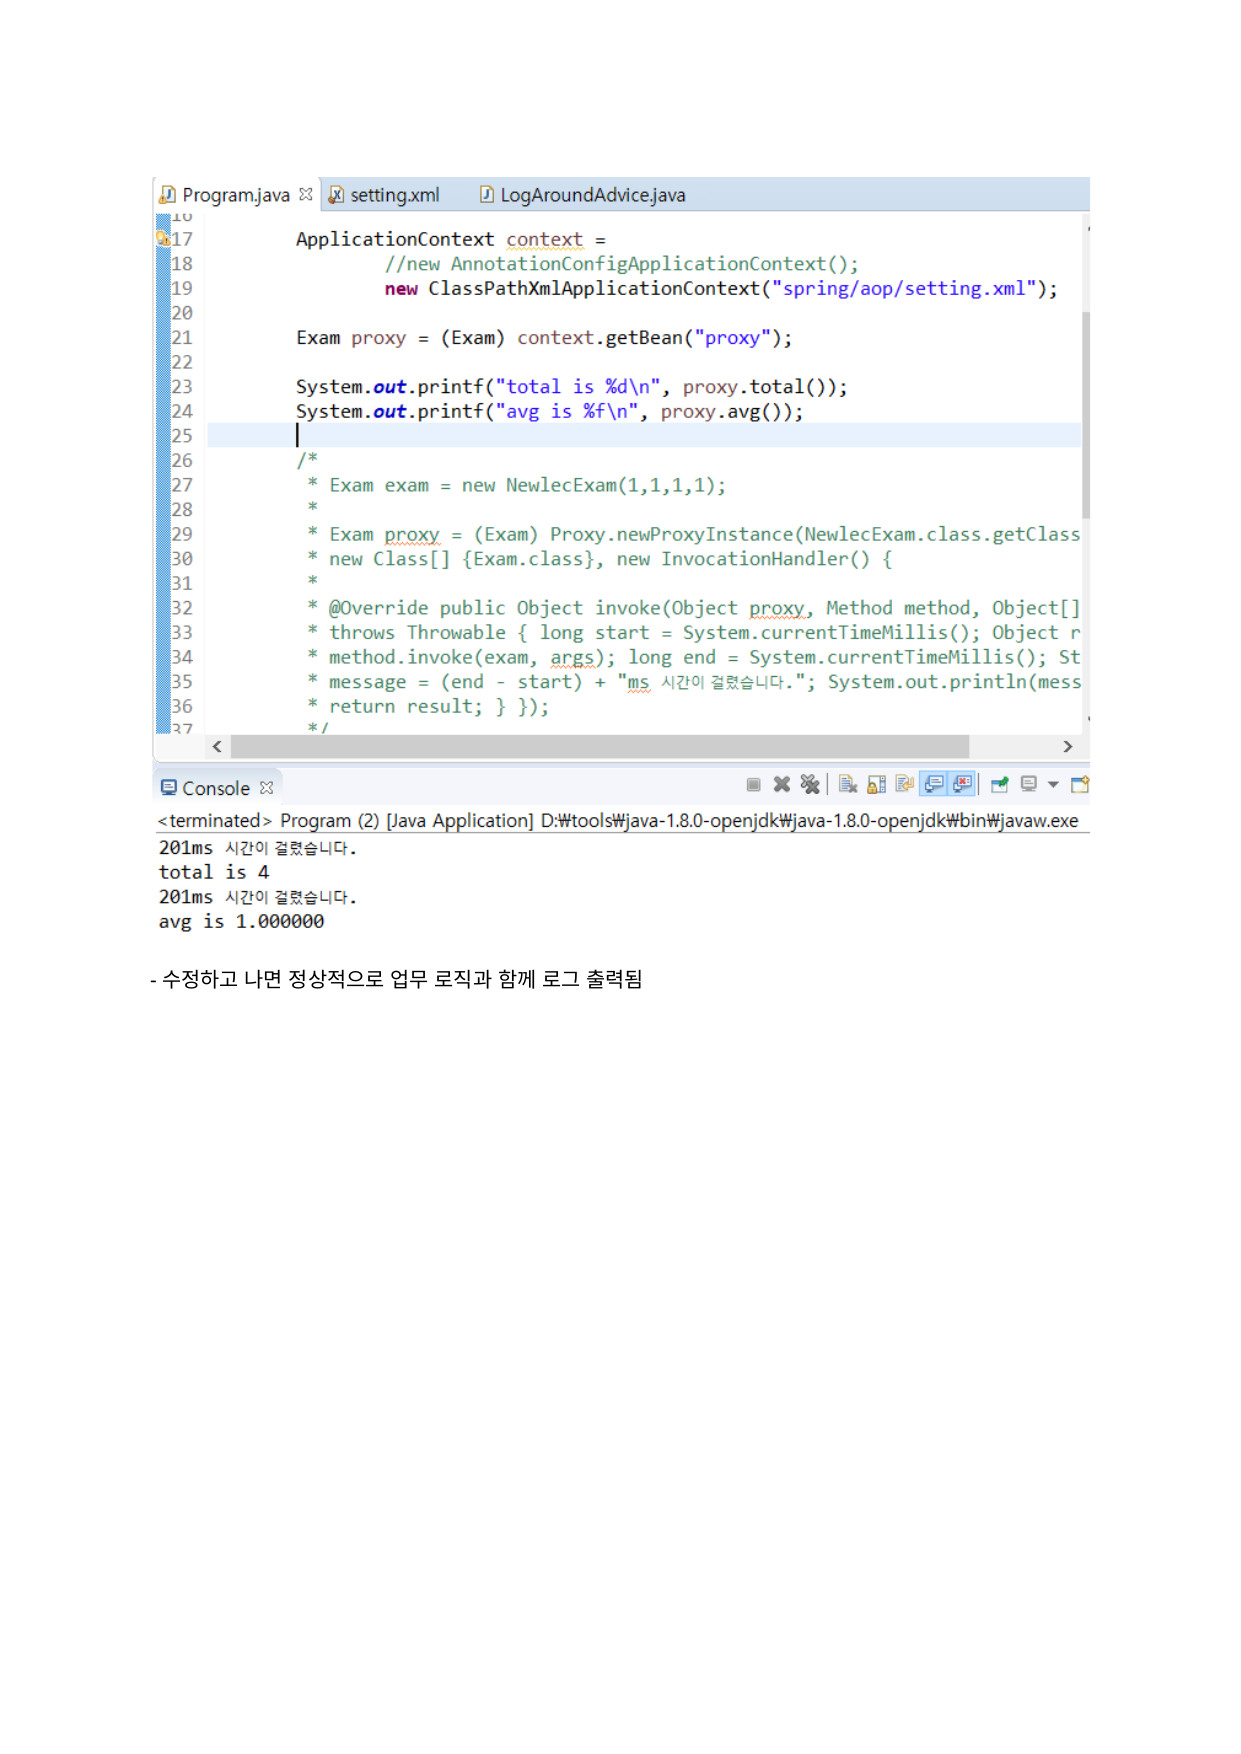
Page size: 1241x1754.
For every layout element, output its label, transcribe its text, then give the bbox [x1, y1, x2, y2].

text - 수정하고 나면 정상적으로 업무 로직과 함께 로그 출력됨 [150, 963, 1090, 993]
picture [150, 177, 1091, 939]
